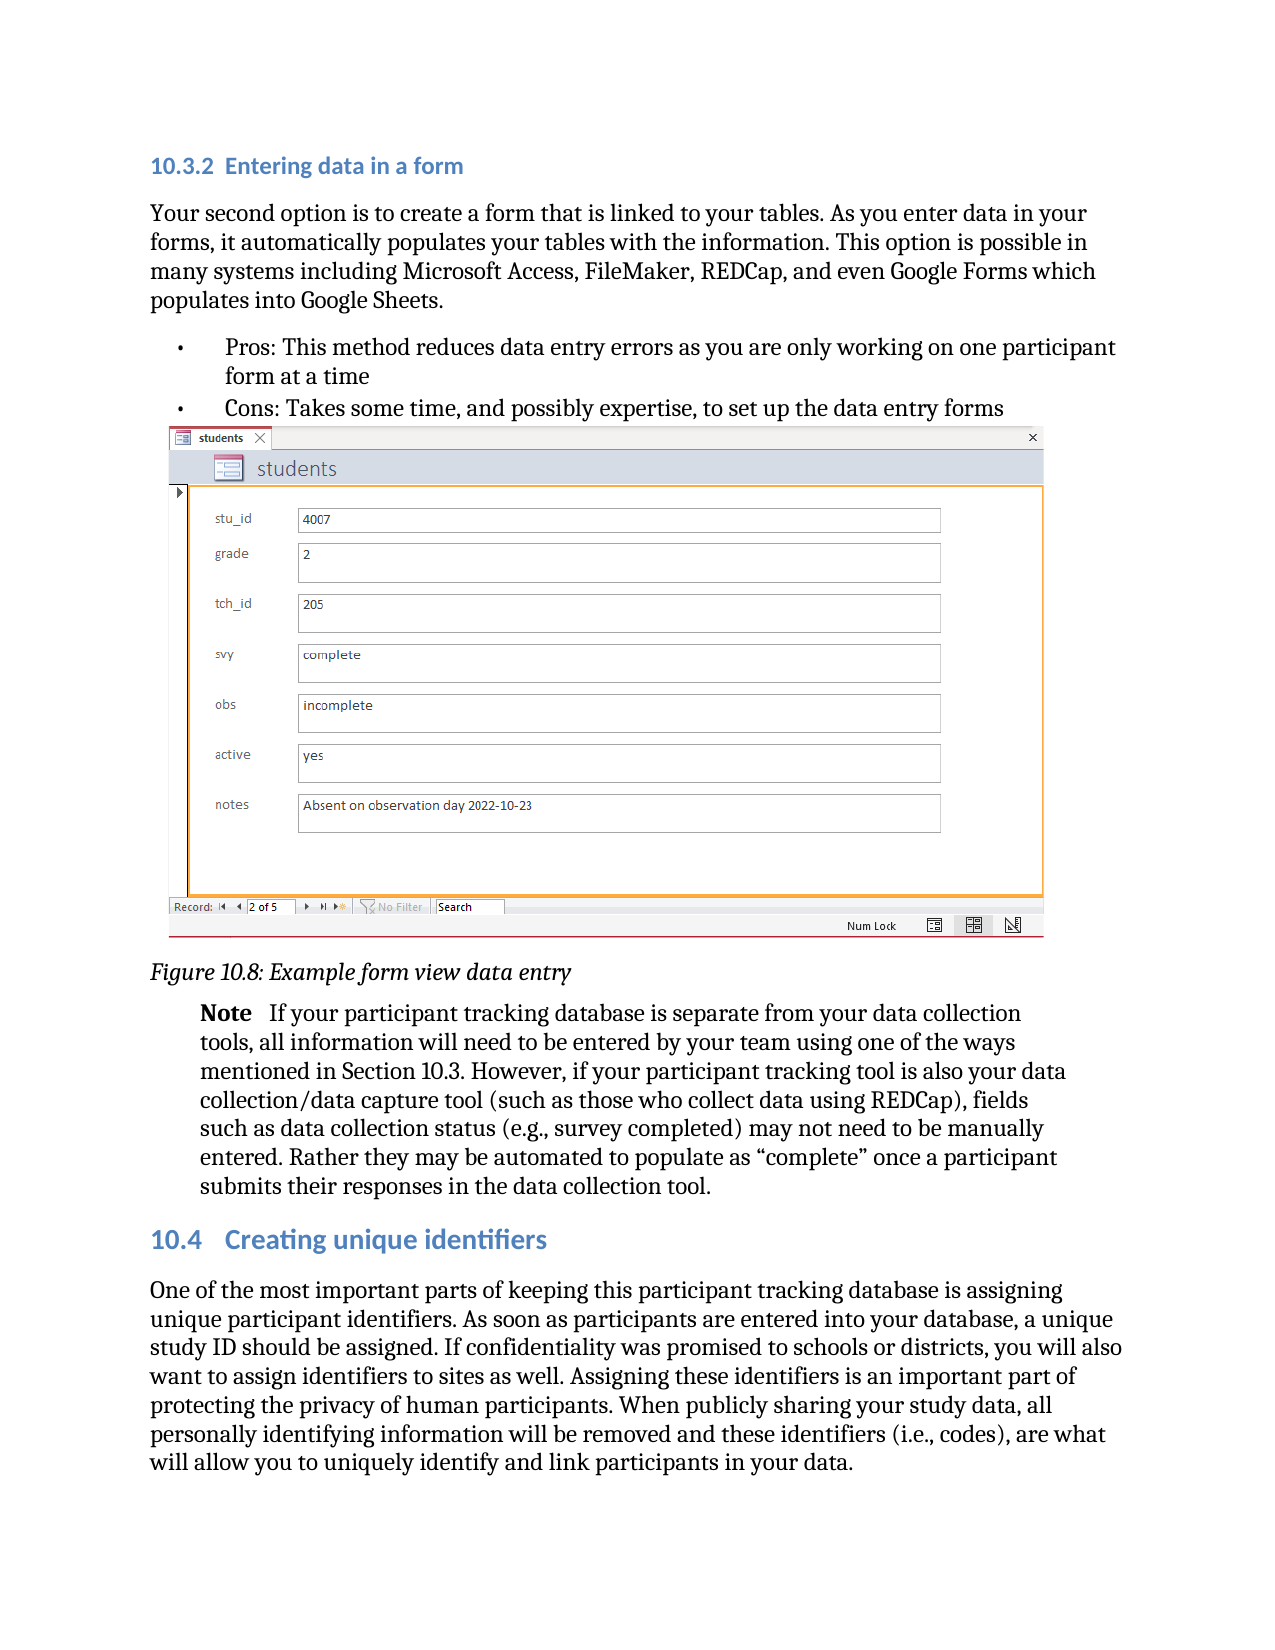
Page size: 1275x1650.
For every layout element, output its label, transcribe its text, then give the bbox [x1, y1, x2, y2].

subtitle 10.3.2 Entering data in a form [150, 150, 1125, 181]
text Figure 10.8: Example form view data entry [150, 958, 1125, 987]
list Pros: This method reduces data entry errors as you are only working on one participant form at a time [175, 333, 1125, 391]
subtitle 10.4 Creating unique identifiers [150, 1221, 1125, 1257]
list Cons: Takes some time, and possibly expertise, to set up the data entry forms [175, 394, 1125, 423]
text One of the most important parts of keeping this participant tracking database is assigning unique participant identifiers. As soon as participants are entered into your database, a unique study ID should be assigned. If confidentiality was promised to schools or districts, you will also want to assign identifiers to sites as well. Assigning these identifiers is an important part of protecting the privacy of human participants. When publicly sharing your study data, all personally identifying information will be removed and these identifiers (i.e., codes), are what will allow you to uniquely identify and link participants in your data. [150, 1276, 1125, 1477]
text Note If your participant tracking database is separate from your data collection tools, all information will need to be entered by your team using one of the ways mentioned in Section 10.3. However, if your participant tracking tool is also your data collection/data capture tool (such as those who collect data using REDCap), fields such as data collection status (e.g., survey completed) may not need to be manually entered. Rather they may be automated to populate as “complete” once a participant submits their responses in the data collection tool. [200, 999, 1075, 1201]
picture [168, 426, 1044, 938]
text Your second option is to create a form that is linked to your tables. As you enter data in your forms, it automatically populates your tables with the information. This option is possible in many systems including Microsoft Access, FileMaker, REDCap, and even Google Forms which populates into Google Sheets. [150, 199, 1125, 314]
